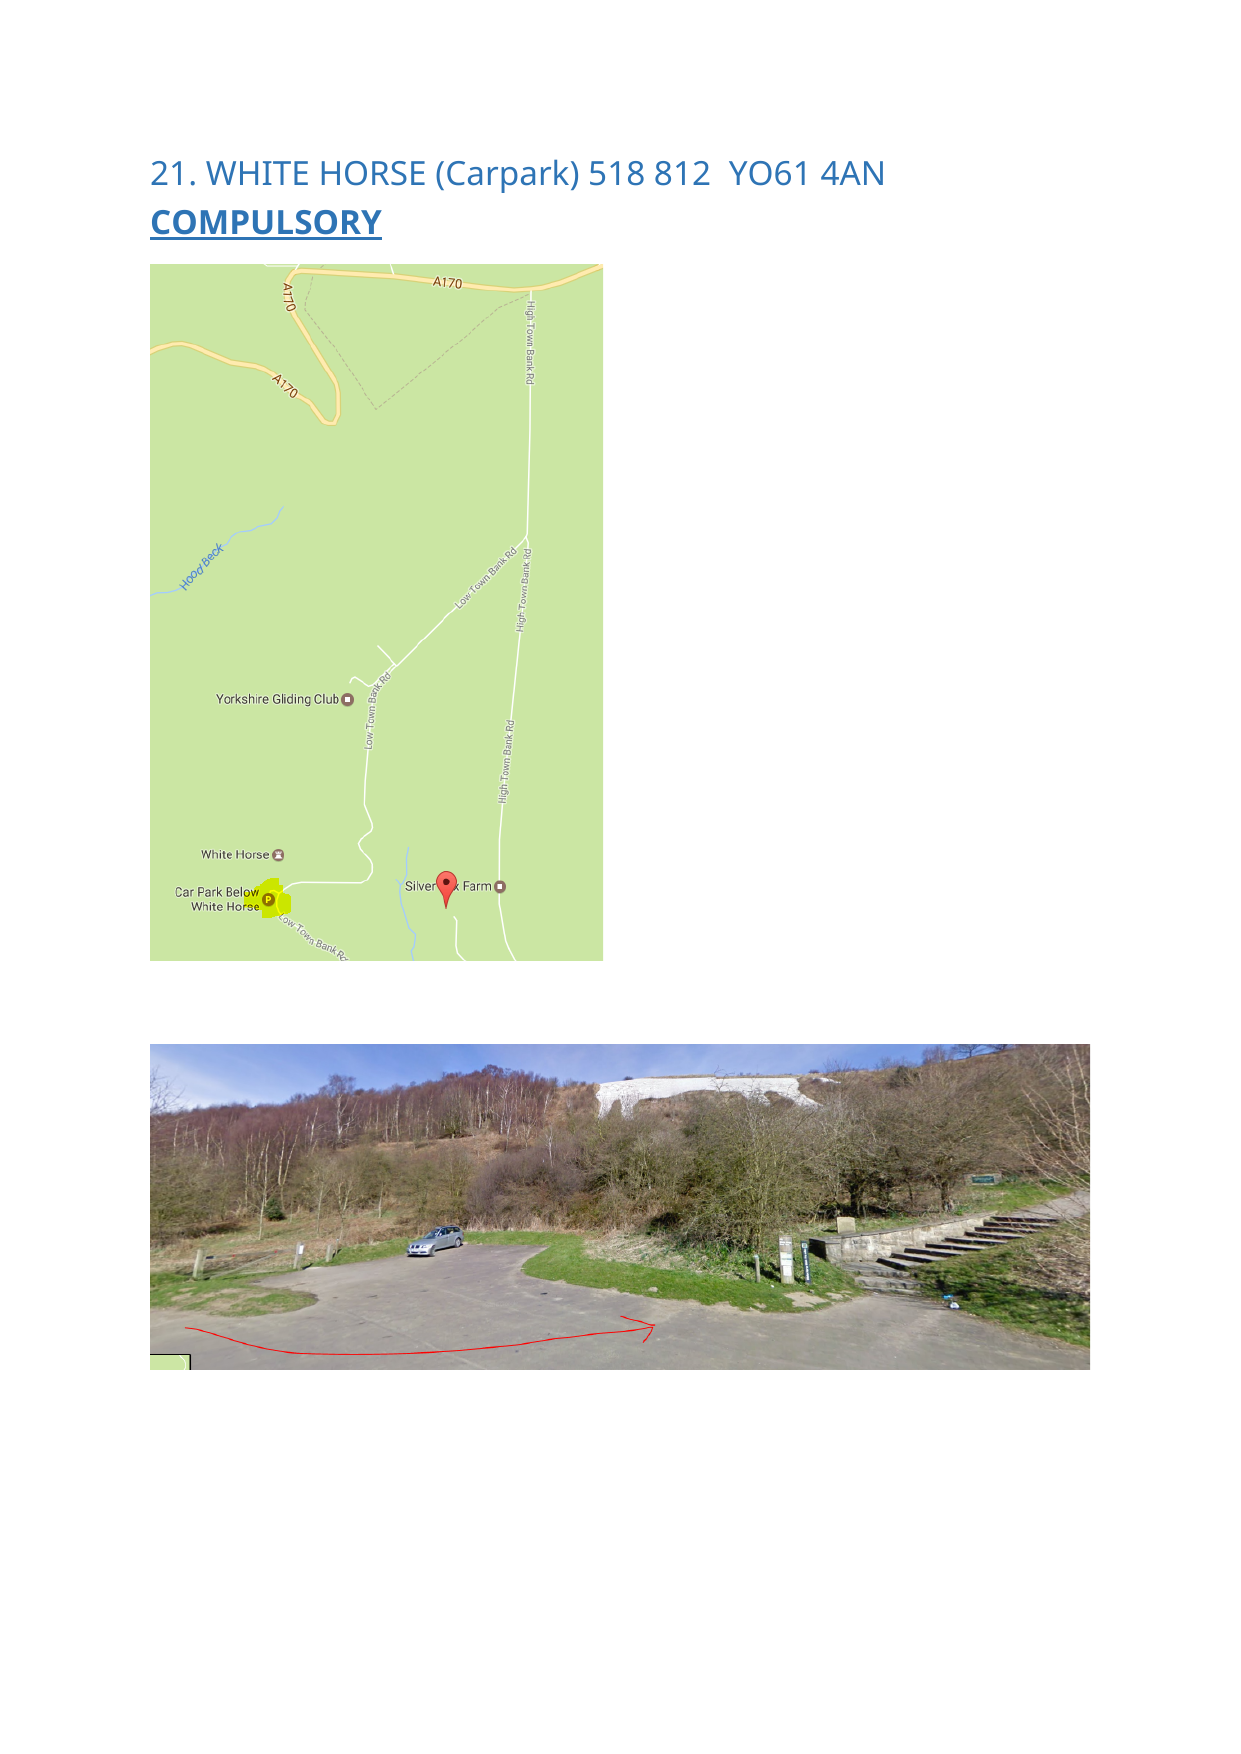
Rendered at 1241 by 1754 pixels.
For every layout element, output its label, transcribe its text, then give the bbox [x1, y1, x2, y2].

text 21. WHITE HORSE (Carpark) 518 812 YO61 4AN COMPULSORY [150, 150, 1090, 244]
picture [150, 1044, 1091, 1370]
picture [150, 264, 604, 961]
